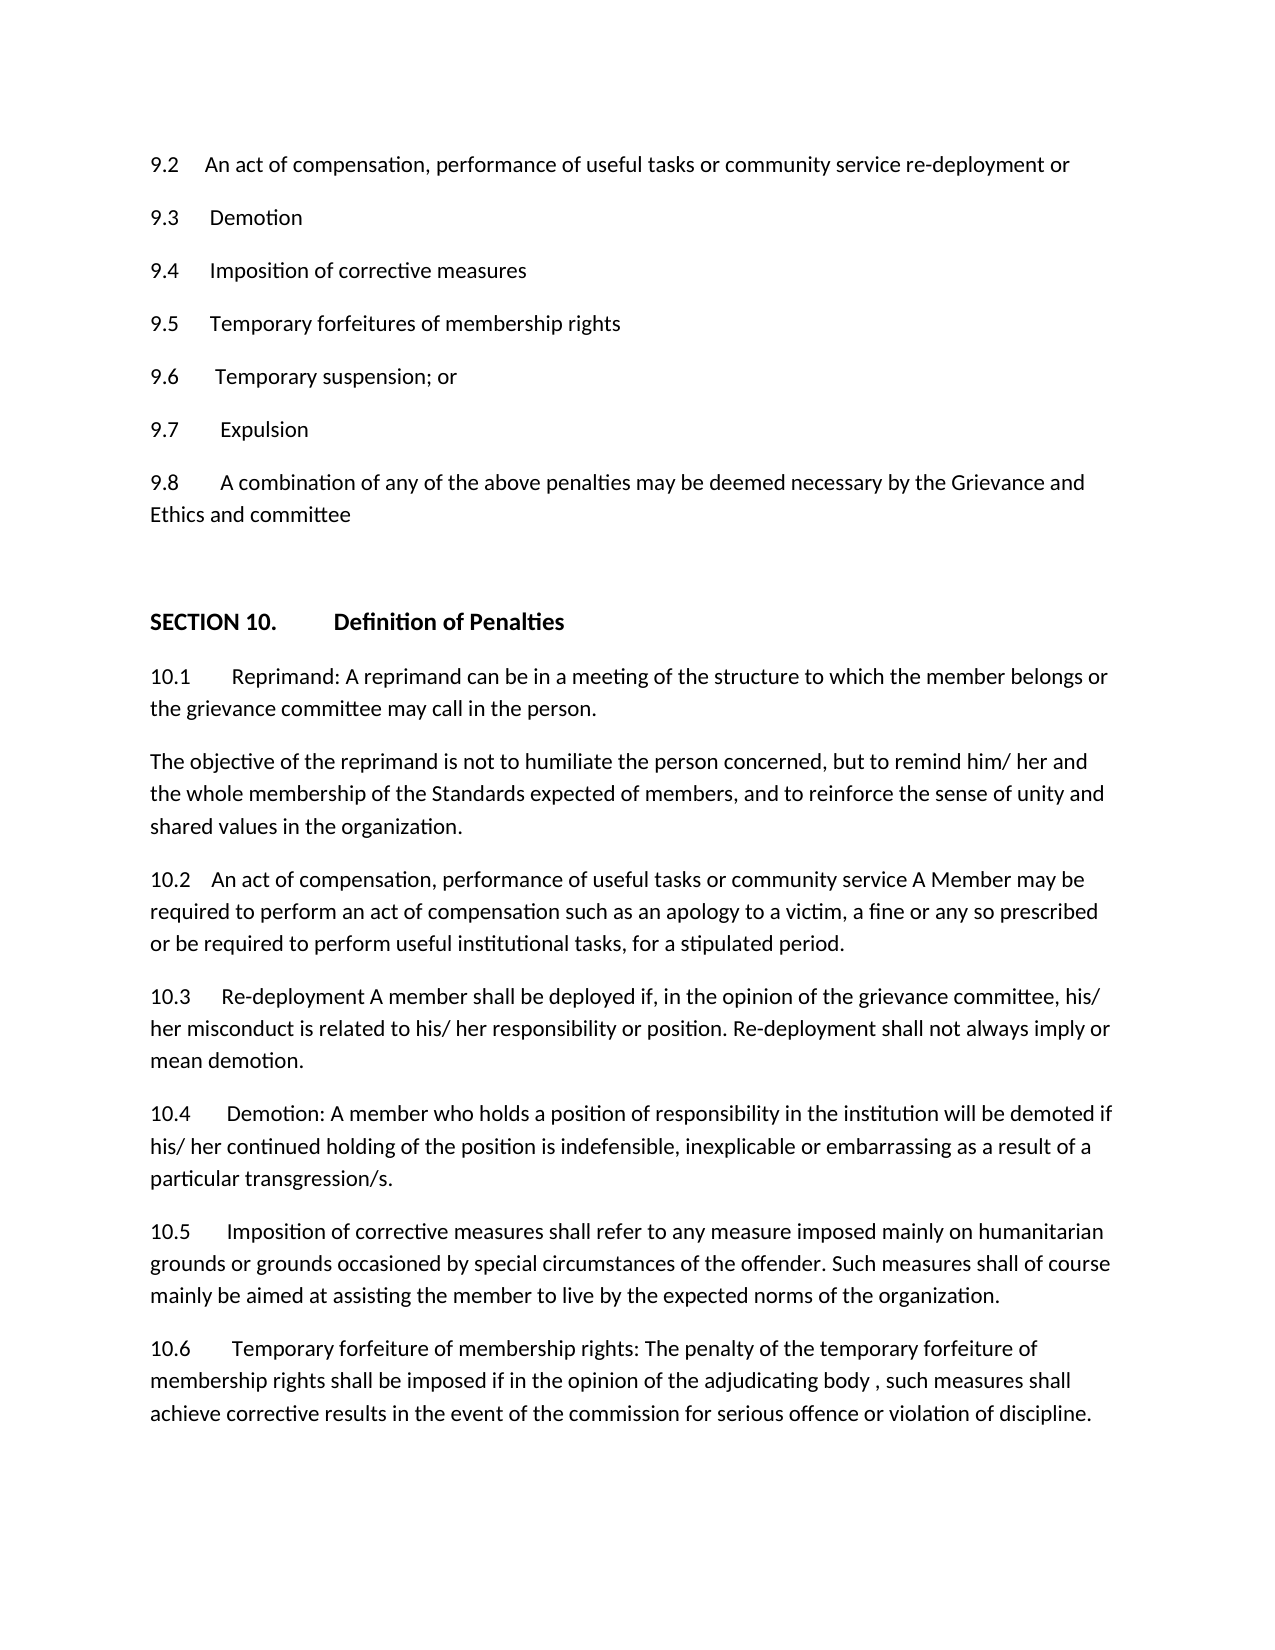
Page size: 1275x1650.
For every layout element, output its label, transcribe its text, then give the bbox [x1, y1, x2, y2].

text 9.4 Imposition of corrective measures [150, 256, 1125, 284]
text 9.5 Temporary forfeitures of membership rights [150, 309, 1125, 337]
text 10.5 Imposition of corrective measures shall refer to any measure imposed mainly on humanitarian grounds or grounds occasioned by special circumstances of the offender. Such measures shall of course mainly be aimed at assisting the member to live by the expected norms of the organization. [150, 1217, 1125, 1309]
text 10.3 Re-deployment A member shall be deployed if, in the opinion of the grievance committee, his/ her misconduct is related to his/ her responsibility or position. Re-deployment shall not always imply or mean demotion. [150, 982, 1125, 1074]
text SECTION 10. Definition of Penalties [150, 606, 1125, 637]
text 9.7 Expulsion [150, 415, 1125, 443]
text The objective of the reprimand is not to humiliate the person concerned, but to remind him/ her and the whole membership of the Standards expected of members, and to reinforce the sense of unity and shared values in the organization. [150, 747, 1125, 840]
text 10.4 Demotion: A member who holds a position of responsibility in the institution will be demoted if his/ her continued holding of the position is indefensible, inexplicable or embarrassing as a result of a particular transgression/s. [150, 1099, 1125, 1192]
text 9.3 Demotion [150, 203, 1125, 231]
text 9.2 An act of compensation, performance of useful tasks or community service re-deployment or [150, 150, 1125, 178]
text 9.6 Temporary suspension; or [150, 362, 1125, 390]
text 9.8 A combination of any of the above penalties may be deemed necessary by the Grievance and Ethics and committee [150, 468, 1125, 528]
text 10.6 Temporary forfeiture of membership rights: The penalty of the temporary forfeiture of membership rights shall be imposed if in the opinion of the adjudicating body , such measures shall achieve corrective results in the event of the commission for serious offence or violation of discipline. [150, 1334, 1125, 1427]
text 10.2 An act of compensation, performance of useful tasks or community service A Member may be required to perform an act of compensation such as an apology to a victim, a fine or any so prescribed or be required to perform useful institutional tasks, for a stipulated period. [150, 865, 1125, 957]
text 10.1 Reprimand: A reprimand can be in a meeting of the structure to which the member belongs or the grievance committee may call in the person. [150, 662, 1125, 722]
